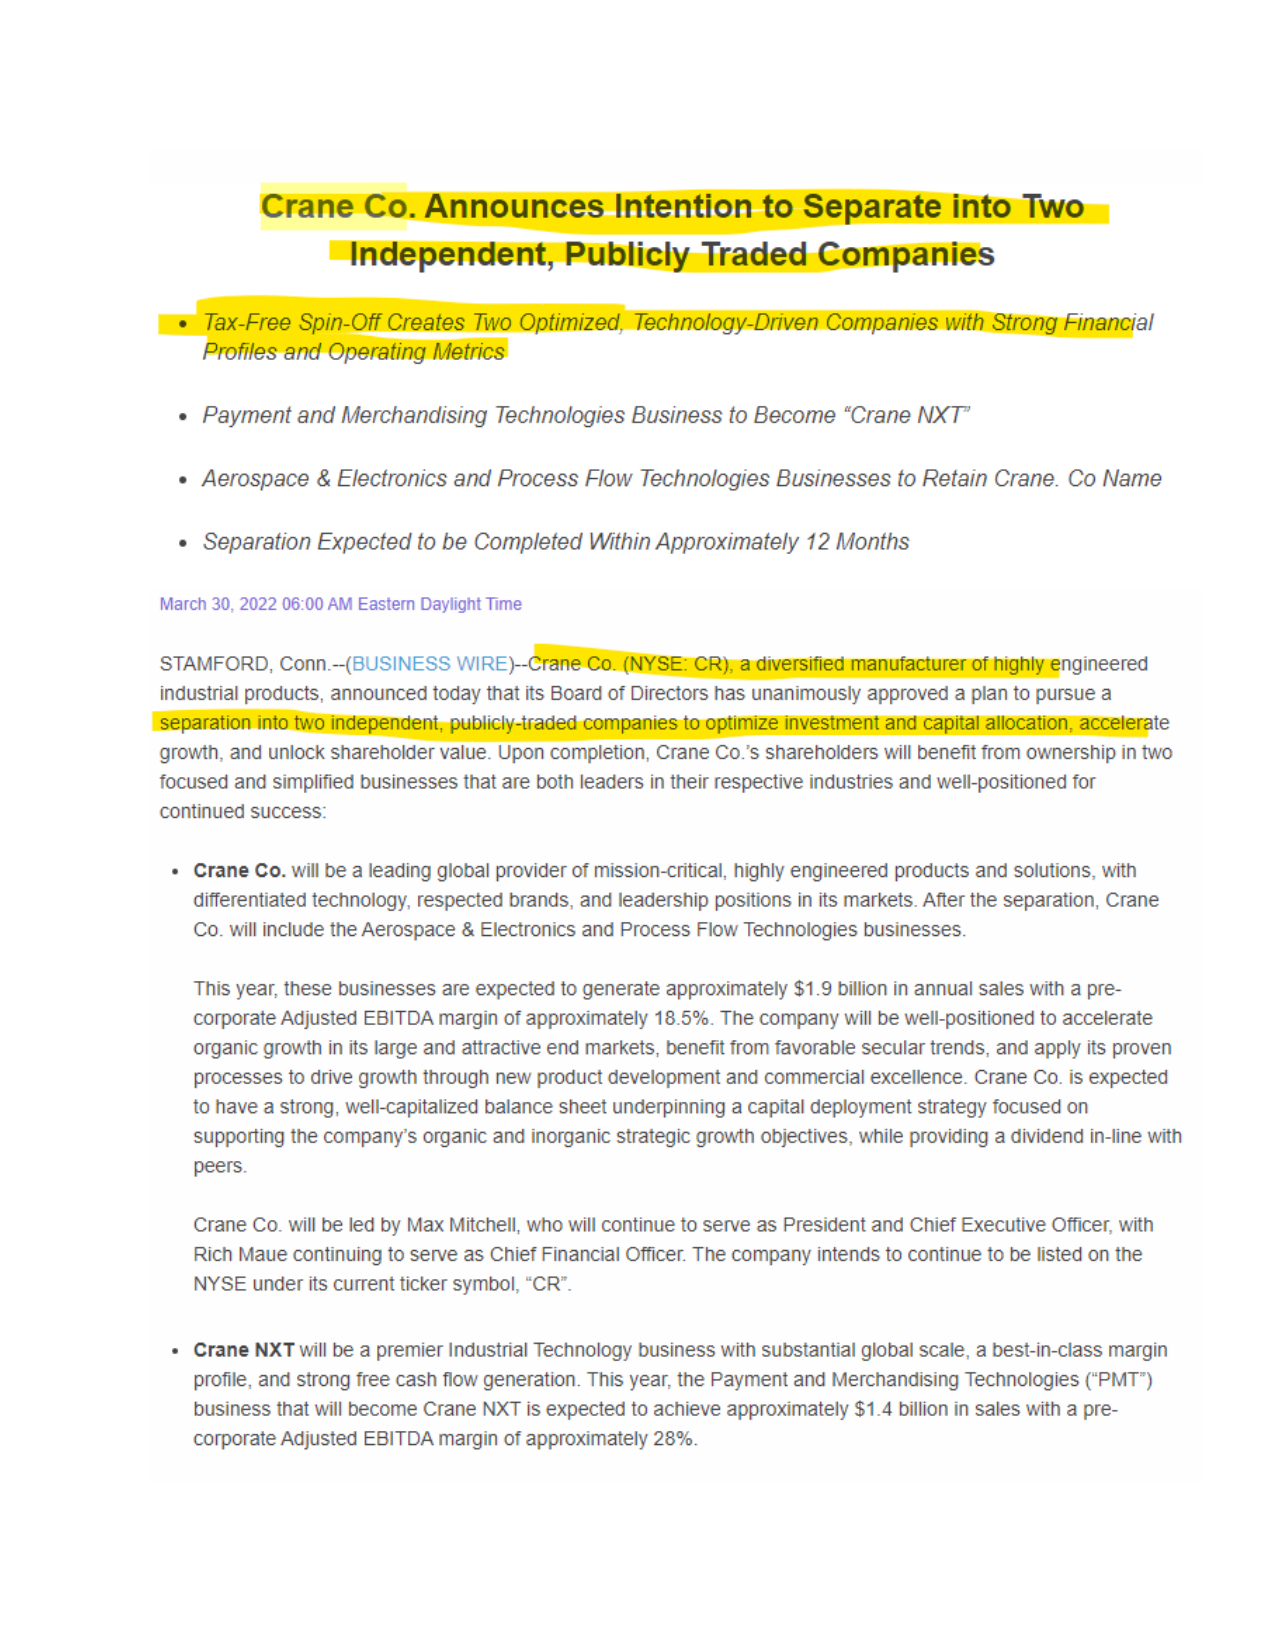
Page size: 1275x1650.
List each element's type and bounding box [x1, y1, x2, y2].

picture [150, 150, 1205, 1482]
